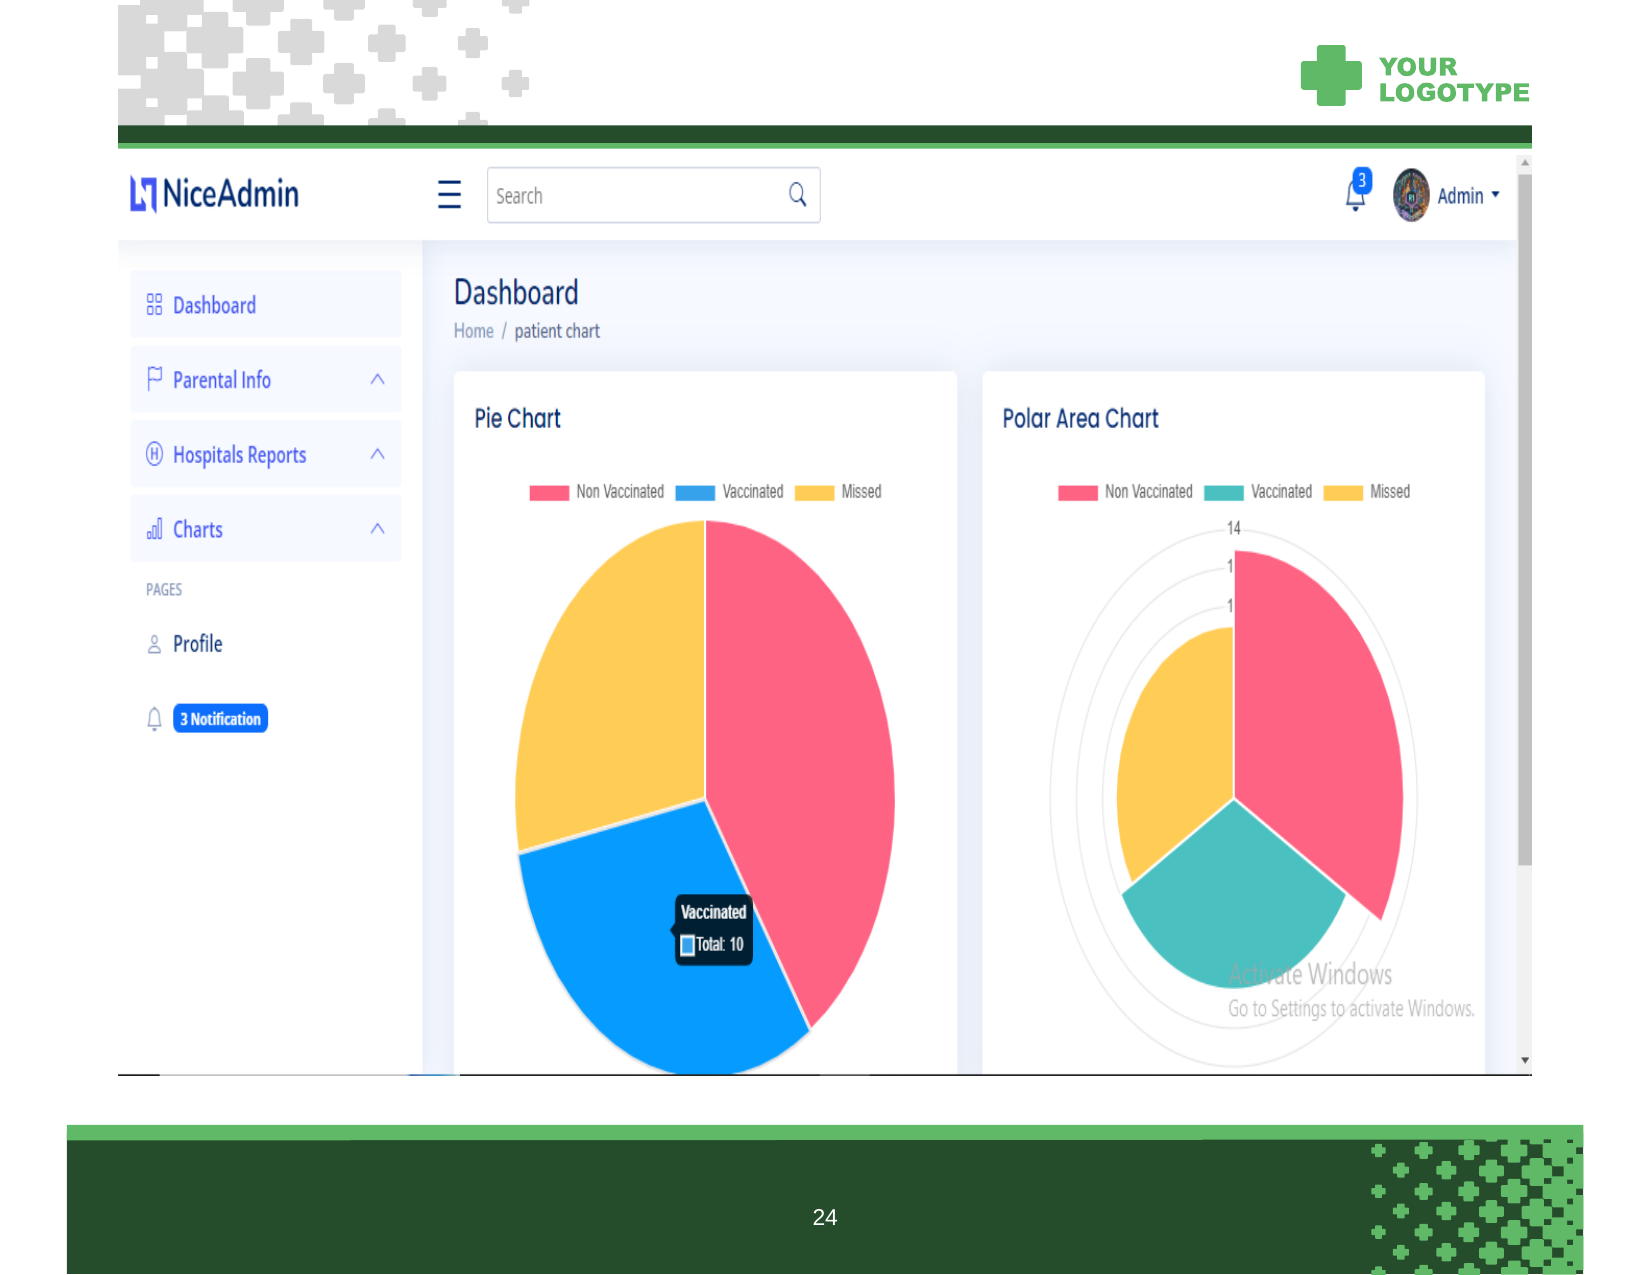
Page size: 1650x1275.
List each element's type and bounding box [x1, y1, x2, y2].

picture [118, 155, 1532, 1076]
